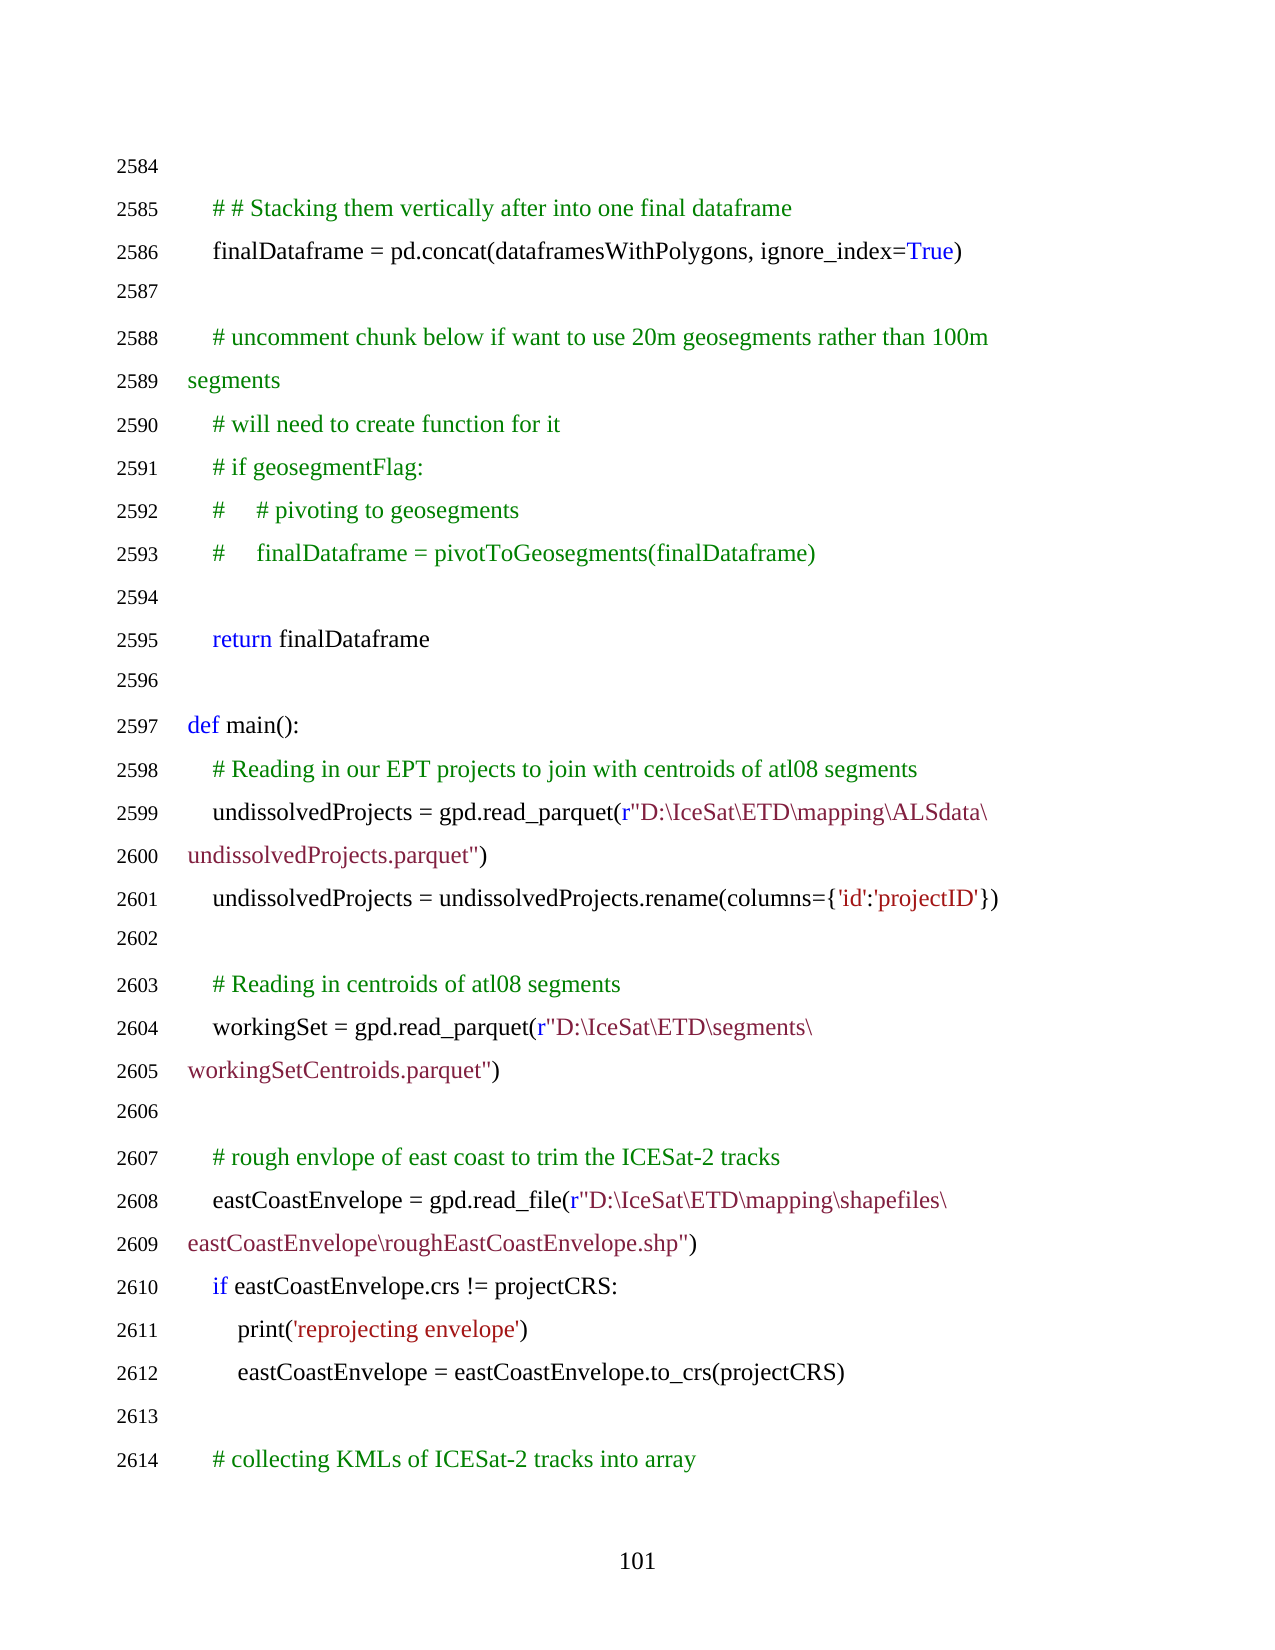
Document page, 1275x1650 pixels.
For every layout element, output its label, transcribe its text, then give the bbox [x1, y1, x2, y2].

text if eastCoastEnvelope.crs != projectCRS: [187, 1271, 1087, 1300]
text # rough envlope of east coast to trim the ICESat-2 tracks [187, 1142, 1087, 1171]
text undissolvedProjects = undissolvedProjects.rename(columns={'id':'projectID'}) [187, 883, 1087, 912]
text # will need to create function for it [187, 409, 1087, 437]
text eastCoastEnvelope = gpd.read_file(r"D:\IceSat\ETD\mapping\shapefiles\eastCoastEnvelope\roughEastCoastEnvelope.shp") [187, 1185, 1087, 1257]
text # Reading in our EPT projects to join with centroids of atl08 segments [187, 754, 1087, 782]
text print('reprojecting envelope') [187, 1314, 1087, 1343]
text workingSet = gpd.read_parquet(r"D:\IceSat\ETD\segments\workingSetCentroids.parquet") [187, 1012, 1087, 1084]
text # # pivoting to geosegments [187, 495, 1087, 524]
text undissolvedProjects = gpd.read_parquet(r"D:\IceSat\ETD\mapping\ALSdata\undissolvedProjects.parquet") [187, 797, 1087, 869]
text def main(): [187, 711, 1087, 739]
text finalDataframe = pd.concat(dataframesWithPolygons, ignore_index=True) [187, 236, 1087, 265]
text return finalDataframe [187, 624, 1087, 653]
text # Reading in centroids of atl08 segments [187, 969, 1087, 998]
text # if geosegmentFlag: [187, 452, 1087, 481]
text eastCoastEnvelope = eastCoastEnvelope.to_crs(projectCRS) [187, 1357, 1087, 1386]
text # # Stacking them vertically after into one final dataframe [187, 193, 1087, 222]
text # collecting KMLs of ICESat-2 tracks into array [187, 1444, 1087, 1472]
text # finalDataframe = pivotToGeosegments(finalDataframe) [187, 538, 1087, 567]
text # uncomment chunk below if want to use 20m geosegments rather than 100m segments [187, 322, 1087, 394]
